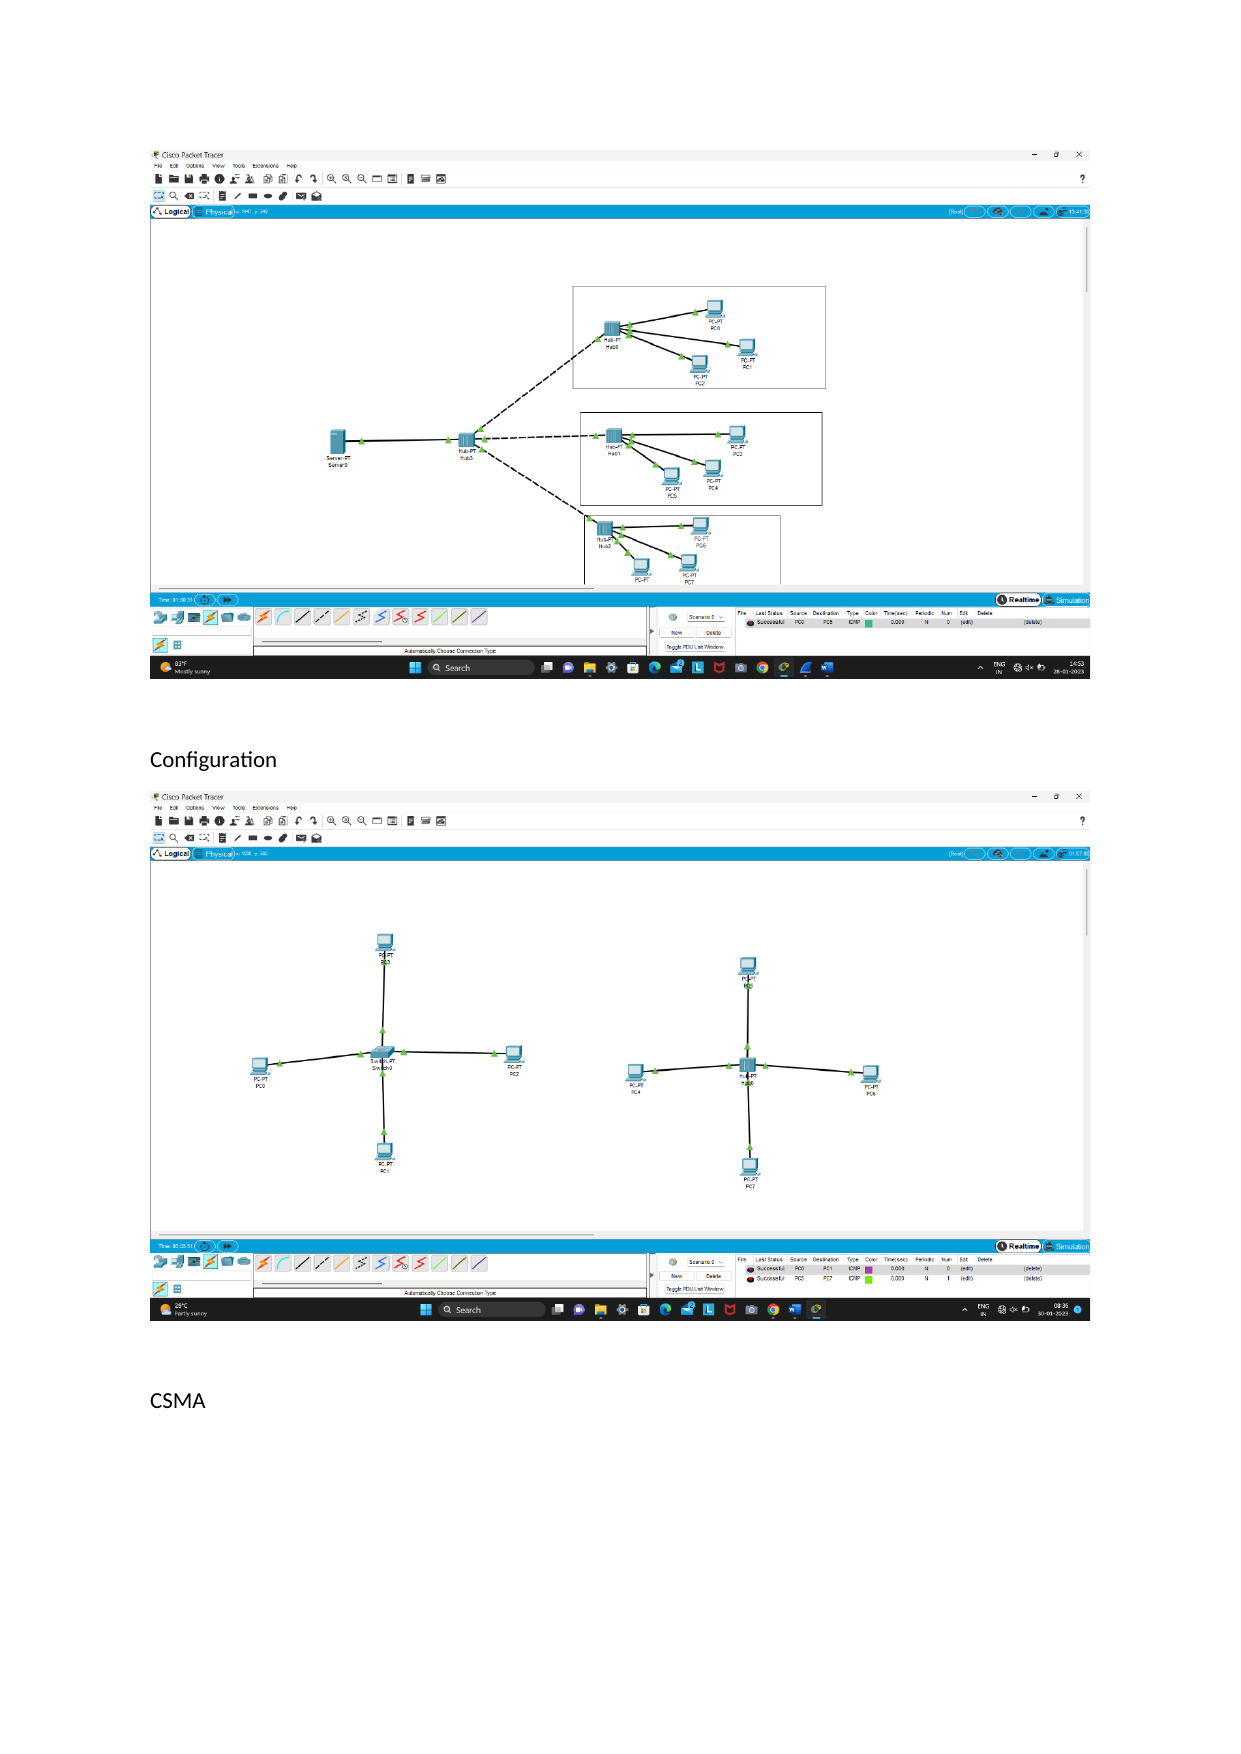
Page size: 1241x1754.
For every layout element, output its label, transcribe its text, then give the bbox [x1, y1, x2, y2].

text Configuration [150, 745, 1090, 773]
text CSMA [150, 1386, 1090, 1414]
picture [1044, 1243, 1053, 1251]
picture [150, 791, 1091, 1321]
picture [150, 150, 1091, 679]
